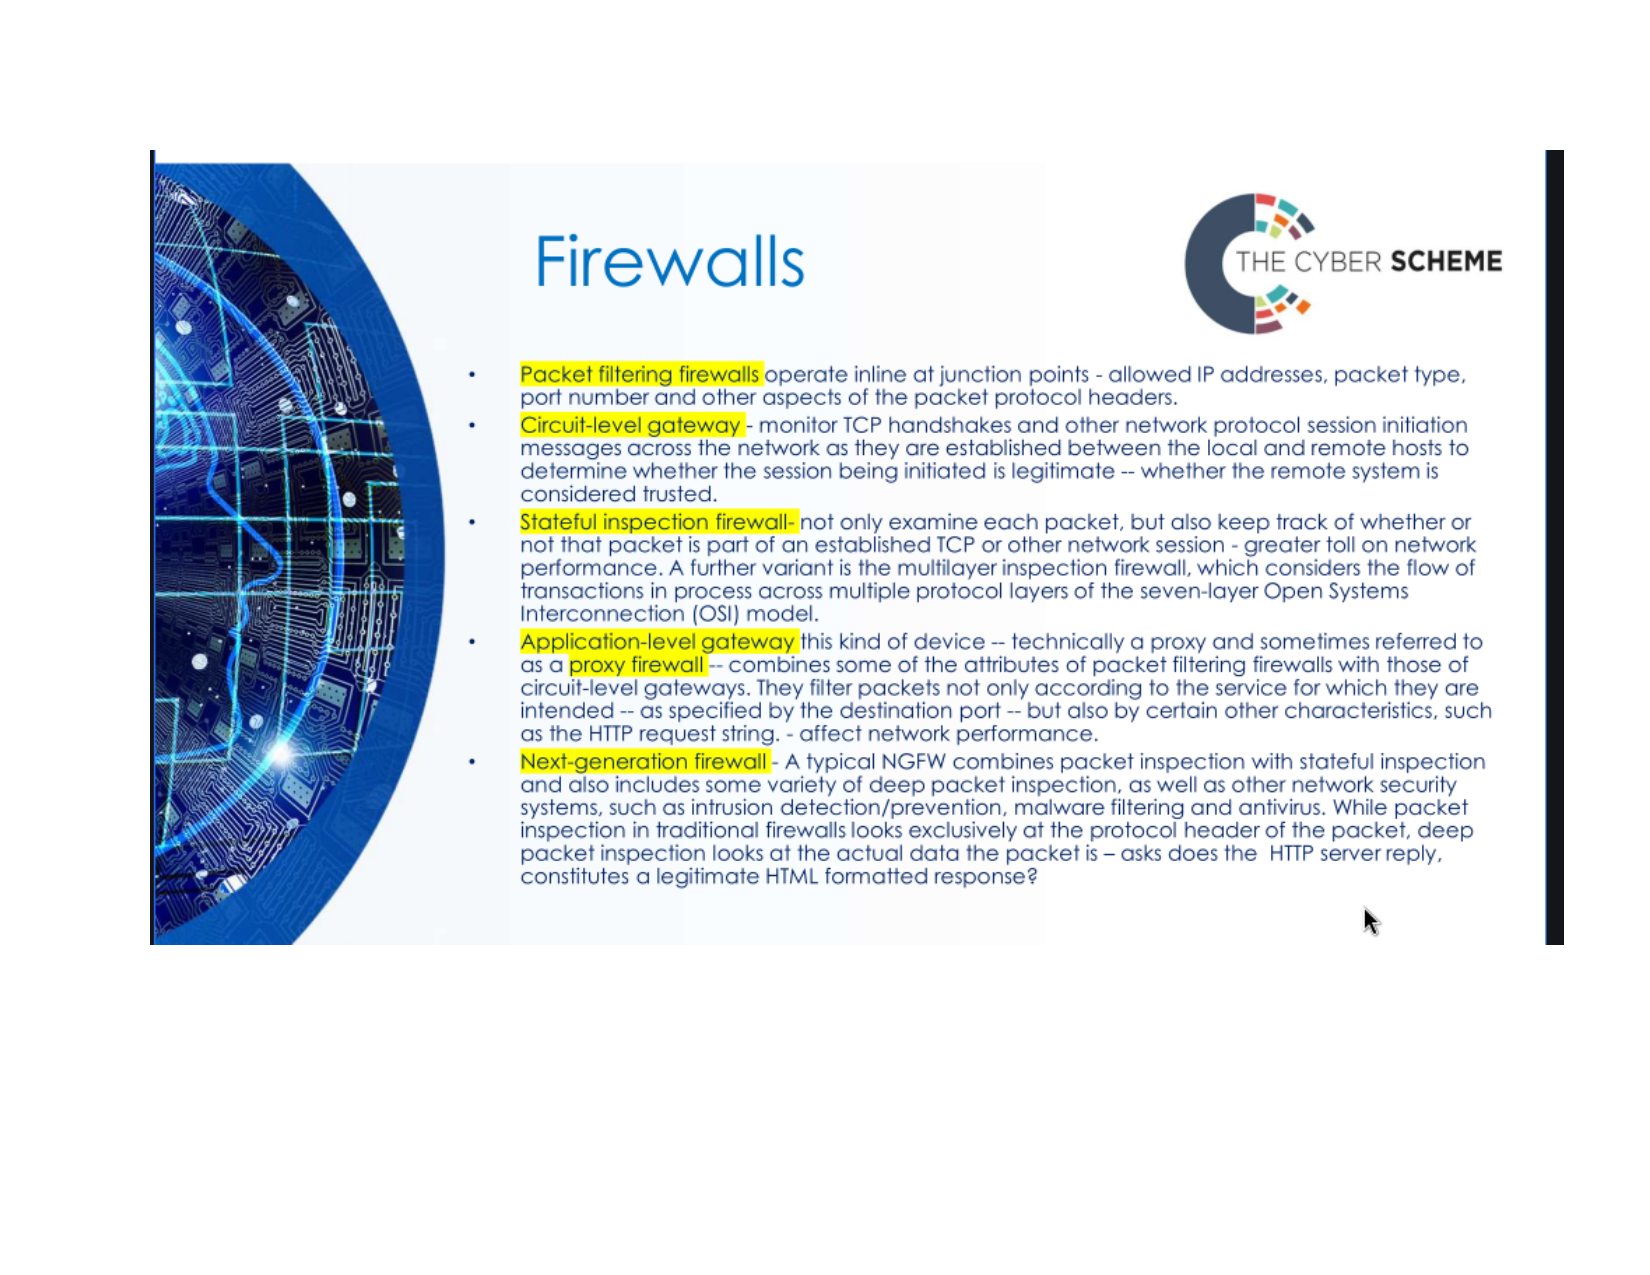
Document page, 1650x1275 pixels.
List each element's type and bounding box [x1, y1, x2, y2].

picture [150, 150, 1564, 945]
